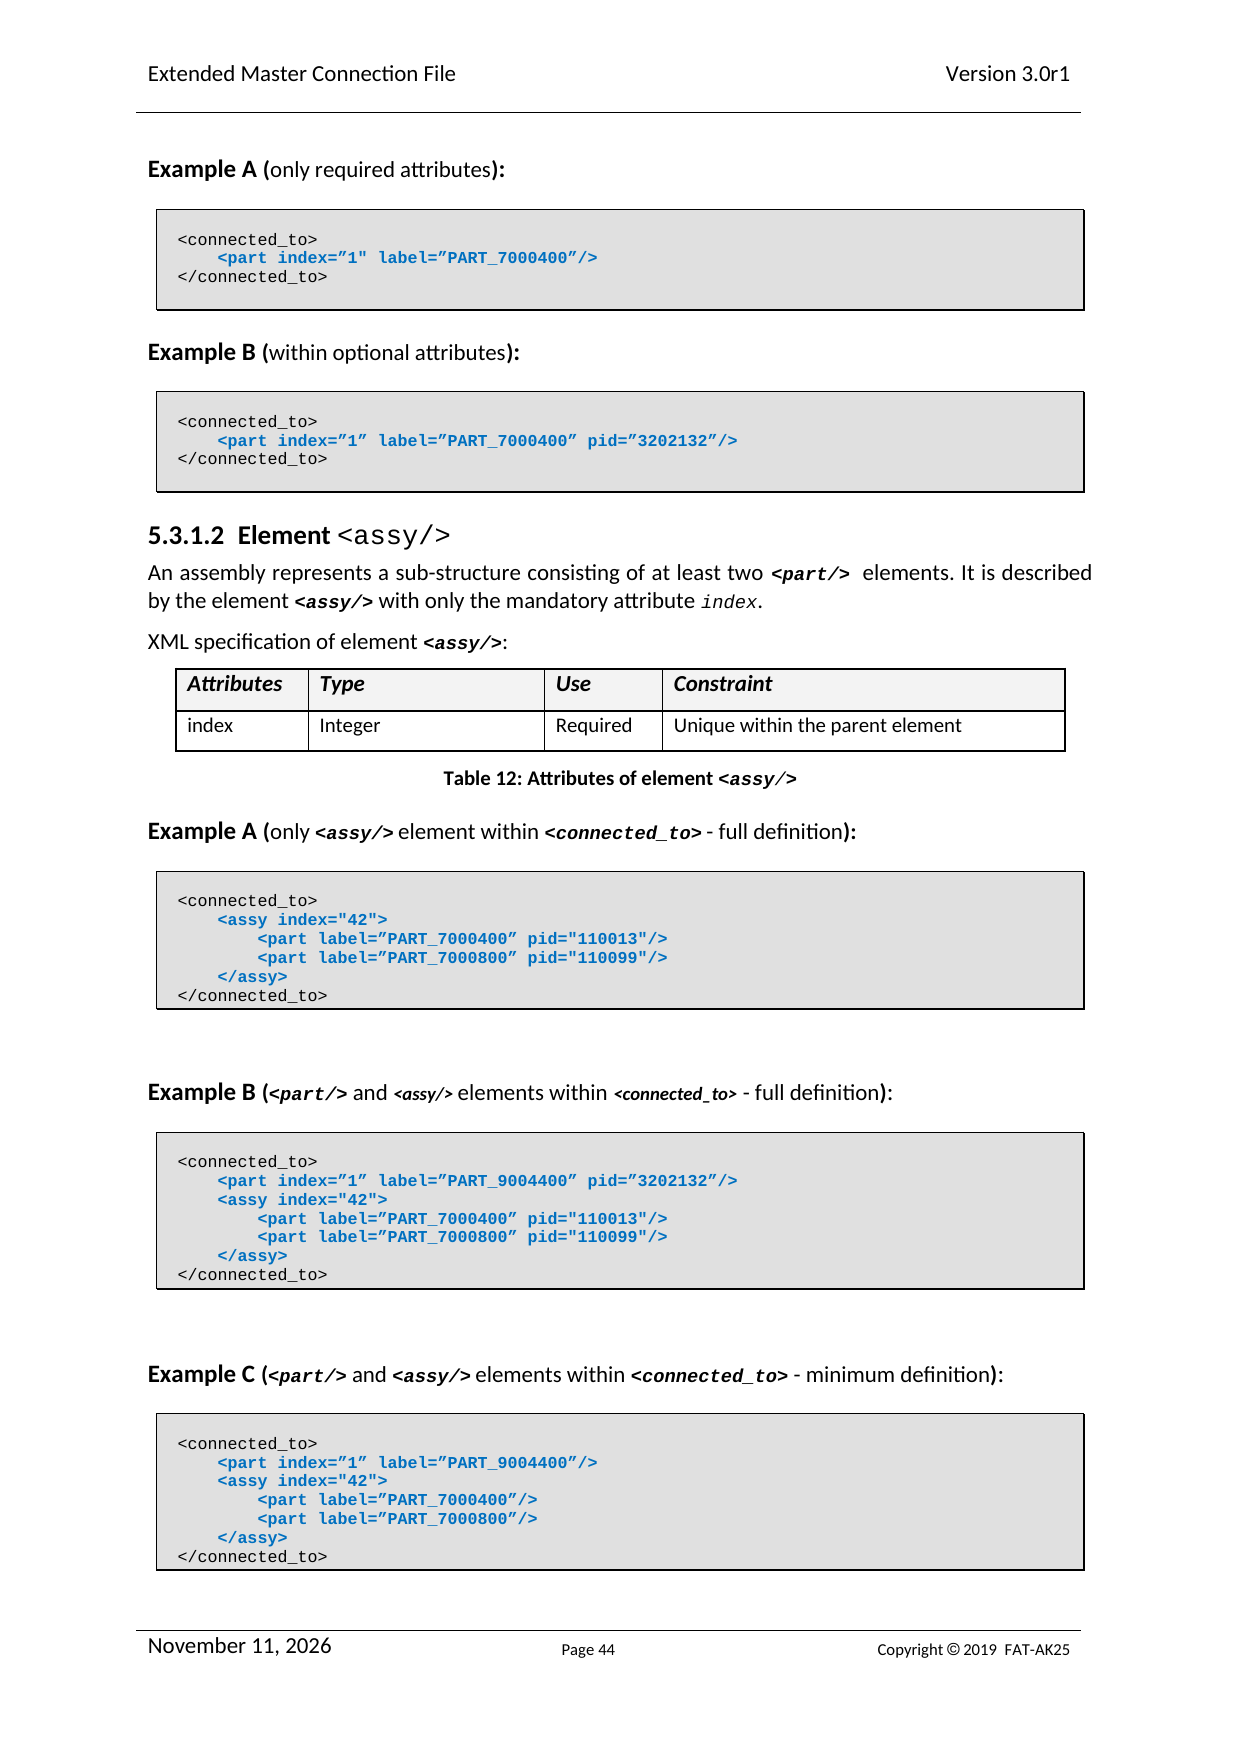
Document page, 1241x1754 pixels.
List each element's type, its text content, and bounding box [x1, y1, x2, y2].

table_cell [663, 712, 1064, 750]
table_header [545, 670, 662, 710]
text <assy index="42"> [157, 909, 1083, 928]
text <connected_to> [157, 410, 1083, 429]
text Example B (<part/> and <assy/> elements within <connected_to> - full definition): [148, 1076, 1092, 1107]
text <assy index="42"> [157, 1188, 1083, 1207]
text Example B (within optional attributes): [148, 336, 1092, 366]
text </connected_to> [157, 1545, 1083, 1569]
text </assy> [157, 1245, 1083, 1264]
text </assy> [157, 965, 1083, 984]
text <connected_to> [157, 1432, 1083, 1451]
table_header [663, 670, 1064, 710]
text </assy> [157, 1526, 1083, 1545]
text Table : Attributes of element <assy/> [148, 765, 1092, 791]
text Example A (only required attributes): [148, 154, 1092, 184]
text An assembly represents a sub-structure consisting of at least two <part/> elements. It is described by the element <assy/> with only the mandatory attribute index. [148, 558, 1092, 614]
text <connected_to> [157, 228, 1083, 247]
text <part label=”PART_7000800”/> [157, 1508, 1083, 1526]
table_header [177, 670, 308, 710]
text <part index=”1” label=”PART_9004400”/> [157, 1451, 1083, 1470]
text <part label=”PART_7000800” pid="110099"/> [157, 1226, 1083, 1245]
text <part index=”1" label=”PART_7000400”/> [157, 247, 1083, 266]
text <part index=”1” label=”PART_7000400” pid=”3202132”/> [157, 429, 1083, 448]
text <part label=”PART_7000800” pid="110099"/> [157, 946, 1083, 965]
text Example A (only <assy/> element within <connected_to> - full definition): [148, 816, 1092, 846]
text <part label=”PART_7000400” pid="110013"/> [157, 928, 1083, 946]
text <part index=”1” label=”PART_9004400” pid=”3202132”/> [157, 1169, 1083, 1188]
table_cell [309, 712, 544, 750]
text </connected_to> [157, 984, 1083, 1008]
text </connected_to> [157, 1264, 1083, 1288]
text </connected_to> [157, 448, 1083, 467]
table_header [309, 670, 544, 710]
text <connected_to> [157, 1151, 1083, 1169]
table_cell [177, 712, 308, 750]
text <connected_to> [157, 890, 1083, 909]
subtitle Element <assy/> [148, 518, 1092, 552]
text Example C (<part/> and <assy/> elements within <connected_to> - minimum definition): [148, 1358, 1092, 1388]
text </connected_to> [157, 266, 1083, 284]
text <assy index="42"> [157, 1470, 1083, 1489]
text XML specification of element <assy/>: [148, 627, 1092, 655]
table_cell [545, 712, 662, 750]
text <part label=”PART_7000400”/> [157, 1489, 1083, 1508]
text <part label=”PART_7000400” pid="110013"/> [157, 1207, 1083, 1226]
